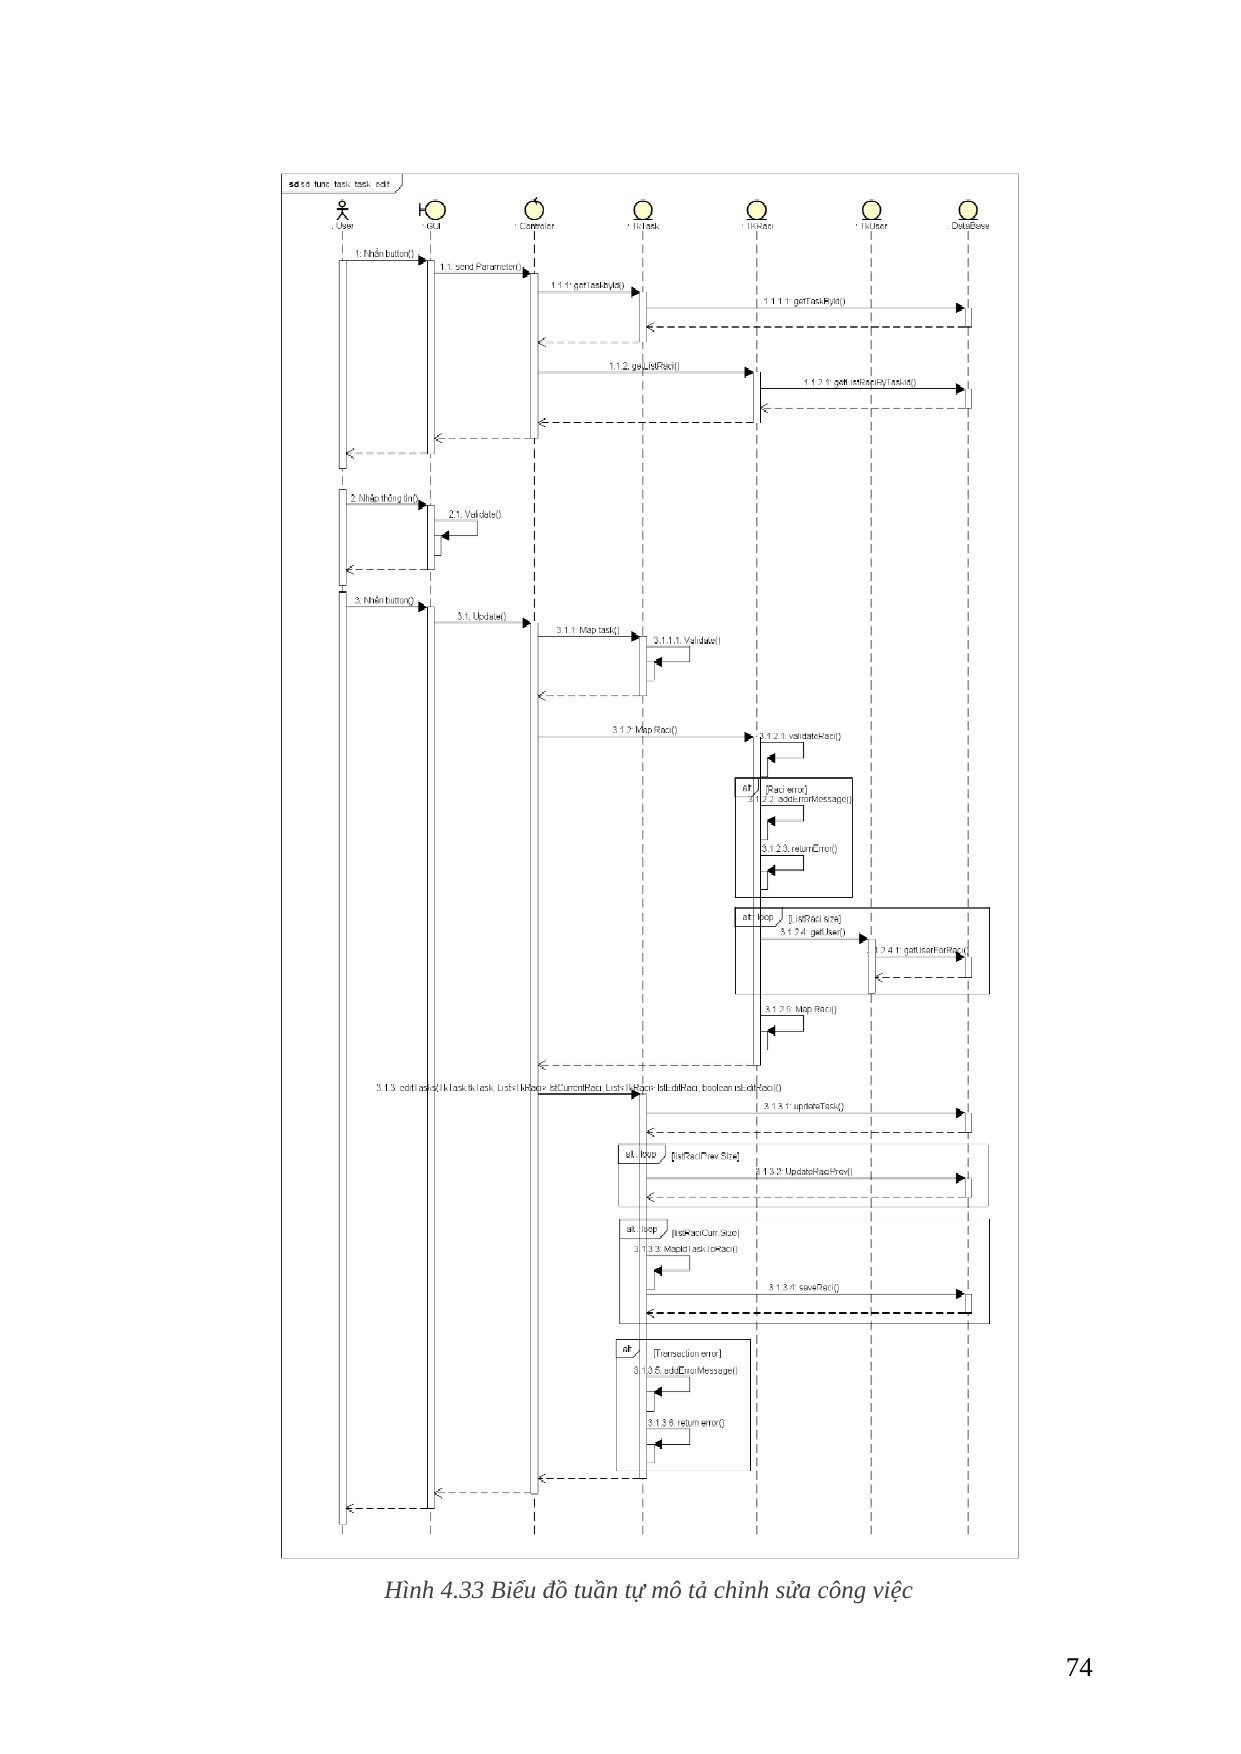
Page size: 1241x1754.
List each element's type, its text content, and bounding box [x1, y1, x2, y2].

picture [274, 167, 1025, 1566]
